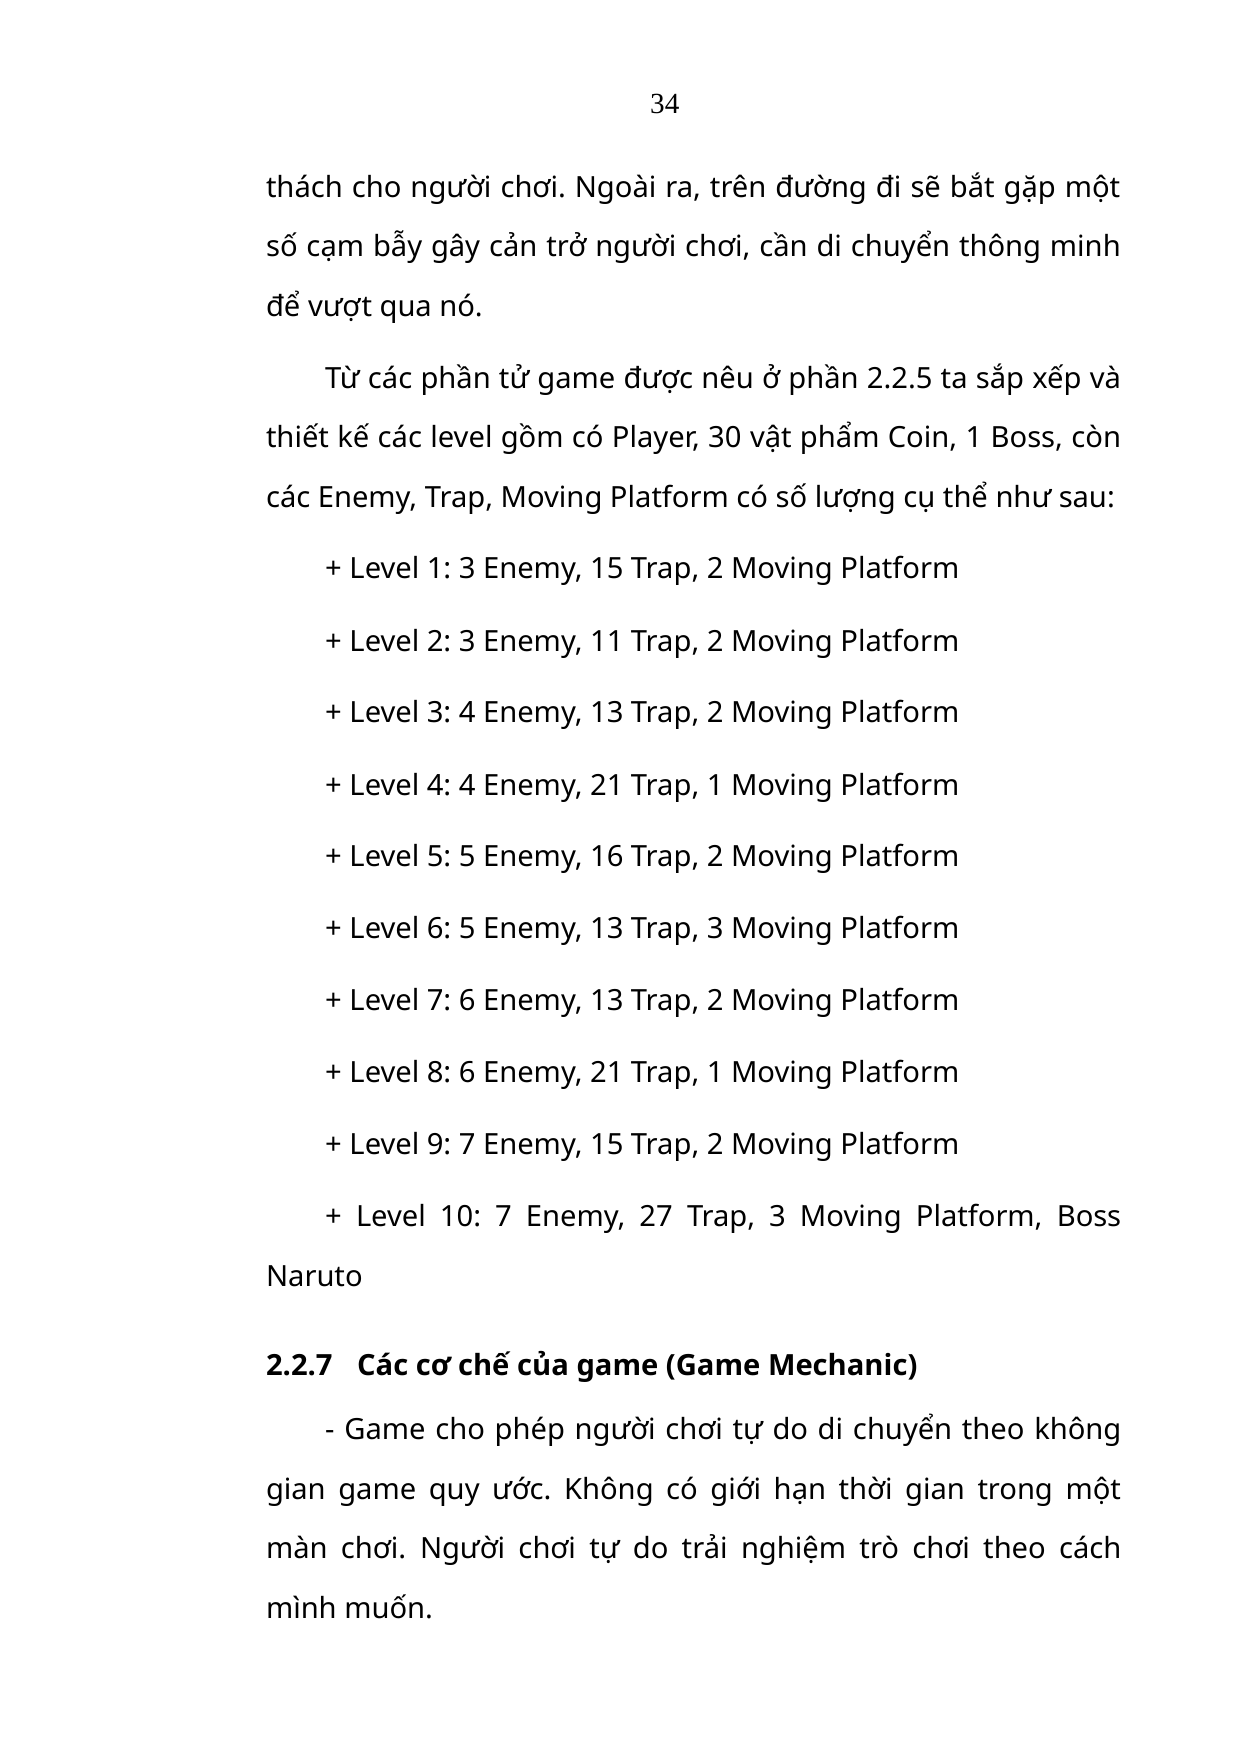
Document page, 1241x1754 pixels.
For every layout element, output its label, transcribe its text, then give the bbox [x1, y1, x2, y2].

text + Level 9: 7 Enemy, 15 Trap, 2 Moving Platform [266, 1124, 1122, 1163]
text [266, 166, 1122, 324]
text + Level 7: 6 Enemy, 13 Trap, 2 Moving Platform [266, 980, 1122, 1019]
text + Level 4: 4 Enemy, 21 Trap, 1 Moving Platform [266, 764, 1122, 803]
text + Level 6: 5 Enemy, 13 Trap, 3 Moving Platform [266, 908, 1122, 947]
text - Game cho phép người chơi tự do di chuyển theo không gian game quy ước. Không có giới hạn thời gian trong một màn chơi. Người chơi tự do trải nghiệm trò chơi theo cách mình muốn. [266, 1408, 1122, 1627]
text + Level 2: 3 Enemy, 11 Trap, 2 Moving Platform [266, 620, 1122, 659]
text + Level 8: 6 Enemy, 21 Trap, 1 Moving Platform [266, 1052, 1122, 1091]
text + Level 3: 4 Enemy, 13 Trap, 2 Moving Platform [266, 692, 1122, 731]
text Từ các phần tử game được nêu ở phần 2.2.5 ta sắp xếp và thiết kế các level gồm có Player, 30 vật phẩm Coin, 1 Boss, còn các Enemy, Trap, Moving Platform có số lượng cụ thể như sau: [266, 357, 1122, 516]
text + Level 5: 5 Enemy, 16 Trap, 2 Moving Platform [266, 836, 1122, 875]
text + Level 10: 7 Enemy, 27 Trap, 3 Moving Platform, Boss Naruto [266, 1196, 1122, 1295]
subtitle Các cơ chế của game (Game Mechanic) [266, 1344, 1122, 1383]
text + Level 1: 3 Enemy, 15 Trap, 2 Moving Platform [266, 548, 1122, 587]
